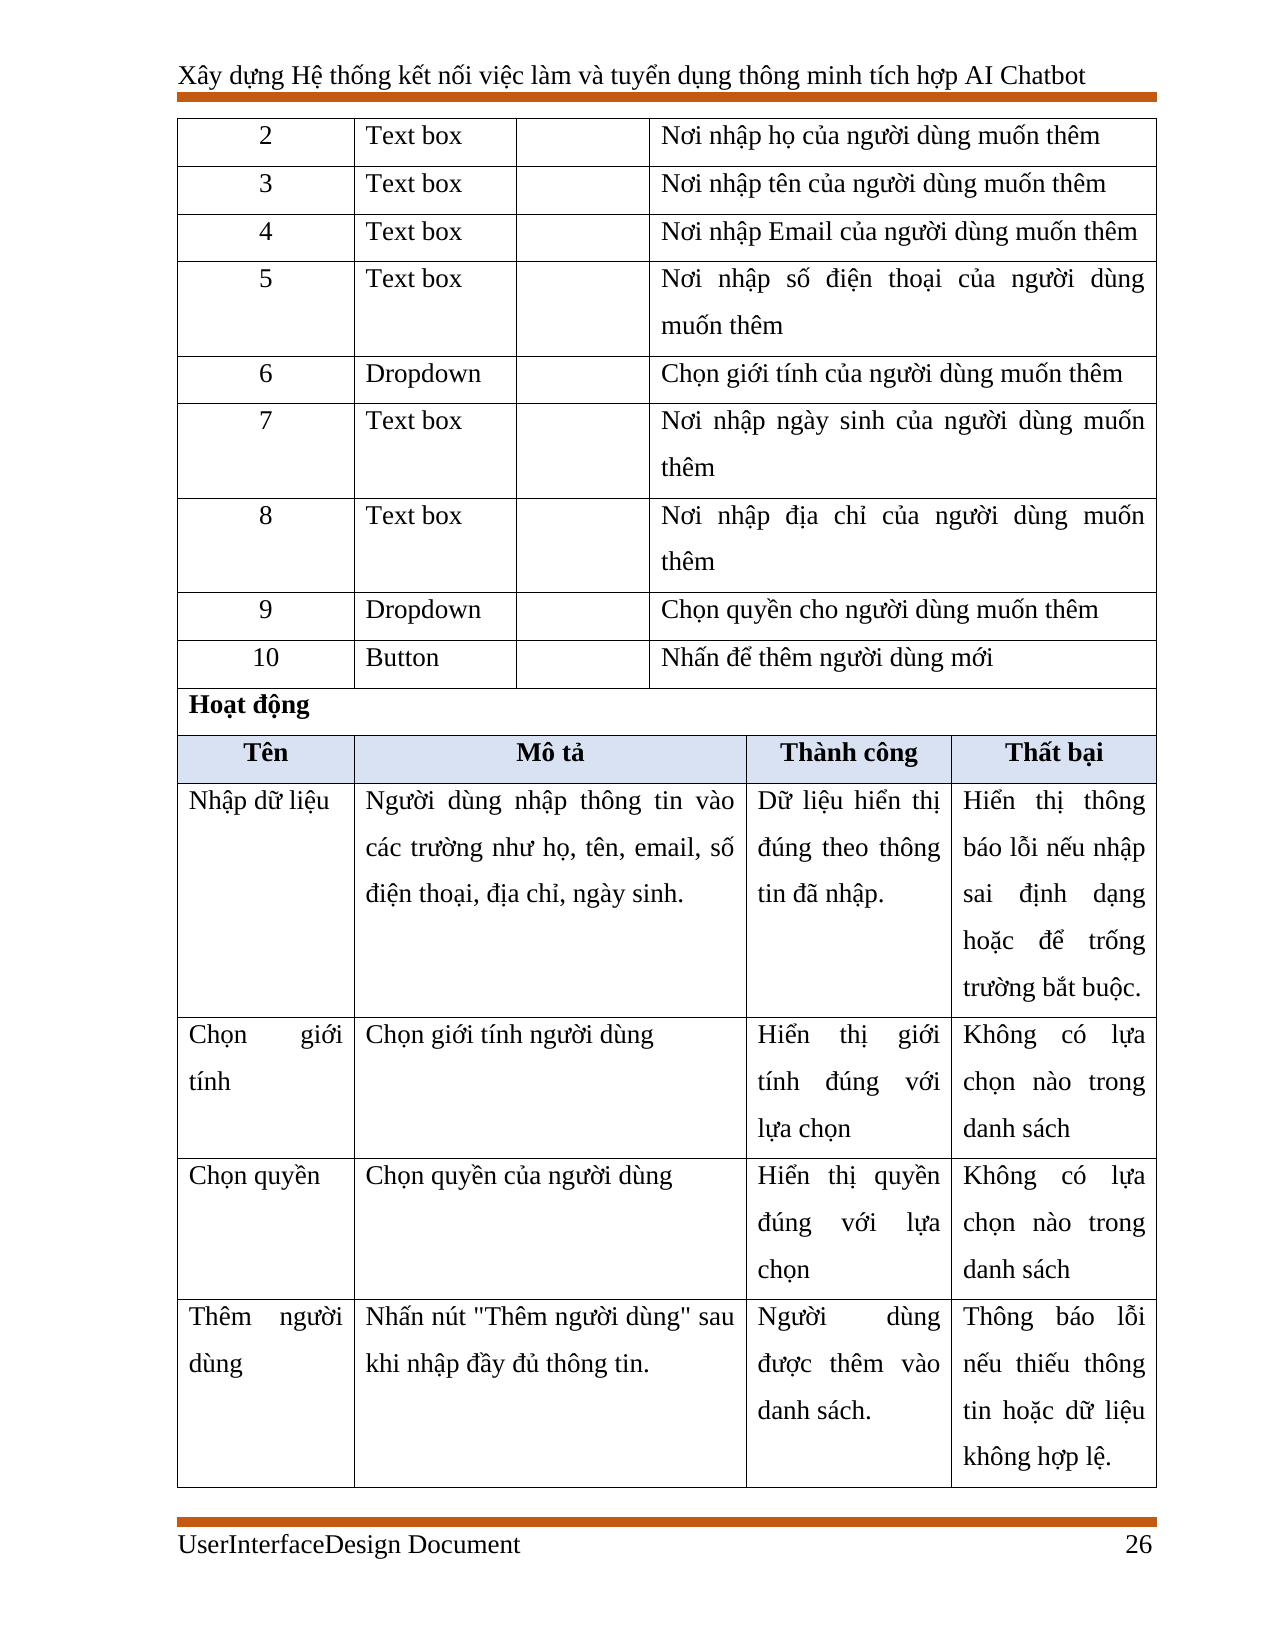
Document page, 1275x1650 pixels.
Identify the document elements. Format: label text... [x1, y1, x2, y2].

table_cell Nơi nhập Email của người dùng muốn thêm [650, 215, 1156, 261]
table_cell Text box [355, 262, 516, 356]
table_cell Thêm người dùng [178, 1300, 354, 1487]
table_cell Hiển thị giới tính đúng với lựa chọn [747, 1018, 951, 1158]
table_cell [517, 357, 649, 403]
table_cell 4 [178, 215, 354, 261]
table_cell Text box [355, 215, 516, 261]
table_cell [517, 262, 649, 356]
table_cell Nơi nhập tên của người dùng muốn thêm [650, 167, 1156, 213]
table_cell [517, 593, 649, 640]
table_cell Dữ liệu hiển thị đúng theo thông tin đã nhập. [747, 784, 951, 1017]
table_cell Thành công [747, 736, 951, 783]
table_cell Không có lựa chọn nào trong danh sách [952, 1018, 1156, 1158]
table_cell Nhập dữ liệu [178, 784, 354, 1017]
table_cell Mô tả [355, 736, 746, 783]
table_cell 6 [178, 357, 354, 403]
table_cell Chọn quyền của người dùng [355, 1159, 746, 1299]
table_cell 10 [178, 641, 354, 687]
table_cell Nơi nhập số điện thoại của người dùng muốn thêm [650, 262, 1156, 356]
table_cell Chọn quyền [178, 1159, 354, 1299]
table_cell Hiển thị thông báo lỗi nếu nhập sai định dạng hoặc để trống trường bắt buộc. [952, 784, 1156, 1017]
table_cell Nơi nhập địa chỉ của người dùng muốn thêm [650, 499, 1156, 592]
table_cell Nhấn để thêm người dùng mới [650, 641, 1156, 687]
table_cell 2 [178, 119, 354, 166]
table_cell Dropdown [355, 593, 516, 640]
table_cell Text box [355, 499, 516, 592]
table_cell [517, 499, 649, 592]
table_cell 8 [178, 499, 354, 592]
table_cell Hiển thị quyền đúng với lựa chọn [747, 1159, 951, 1299]
table_cell [517, 119, 649, 166]
table_cell Chọn quyền cho người dùng muốn thêm [650, 593, 1156, 640]
table_cell [517, 167, 649, 213]
table_cell Chọn giới tính [178, 1018, 354, 1158]
table_cell 5 [178, 262, 354, 356]
table_cell Không có lựa chọn nào trong danh sách [952, 1159, 1156, 1299]
table_cell Thông báo lỗi nếu thiếu thông tin hoặc dữ liệu không hợp lệ. [952, 1300, 1156, 1487]
table_cell [517, 215, 649, 261]
table_cell Text box [355, 119, 516, 166]
table_cell [517, 641, 649, 687]
table_cell Dropdown [355, 357, 516, 403]
table_cell Tên [178, 736, 354, 783]
table_cell 3 [178, 167, 354, 213]
table_cell Hoạt động [178, 689, 1156, 735]
table_cell 7 [178, 404, 354, 498]
table_cell [517, 404, 649, 498]
table_cell 9 [178, 593, 354, 640]
table_cell Nơi nhập ngày sinh của người dùng muốn thêm [650, 404, 1156, 498]
table_cell Thất bại [952, 736, 1156, 783]
table_cell Nơi nhập họ của người dùng muốn thêm [650, 119, 1156, 166]
table_cell Text box [355, 404, 516, 498]
table_cell Text box [355, 167, 516, 213]
table_cell Chọn giới tính của người dùng muốn thêm [650, 357, 1156, 403]
table_cell Button [355, 641, 516, 687]
table_cell Chọn giới tính người dùng [355, 1018, 746, 1158]
table_cell Nhấn nút "Thêm người dùng" sau khi nhập đầy đủ thông tin. [355, 1300, 746, 1487]
table_cell Người dùng nhập thông tin vào các trường như họ, tên, email, số điện thoại, địa chỉ, ngày sinh. [355, 784, 746, 1017]
table_cell Người dùng được thêm vào danh sách. [747, 1300, 951, 1487]
